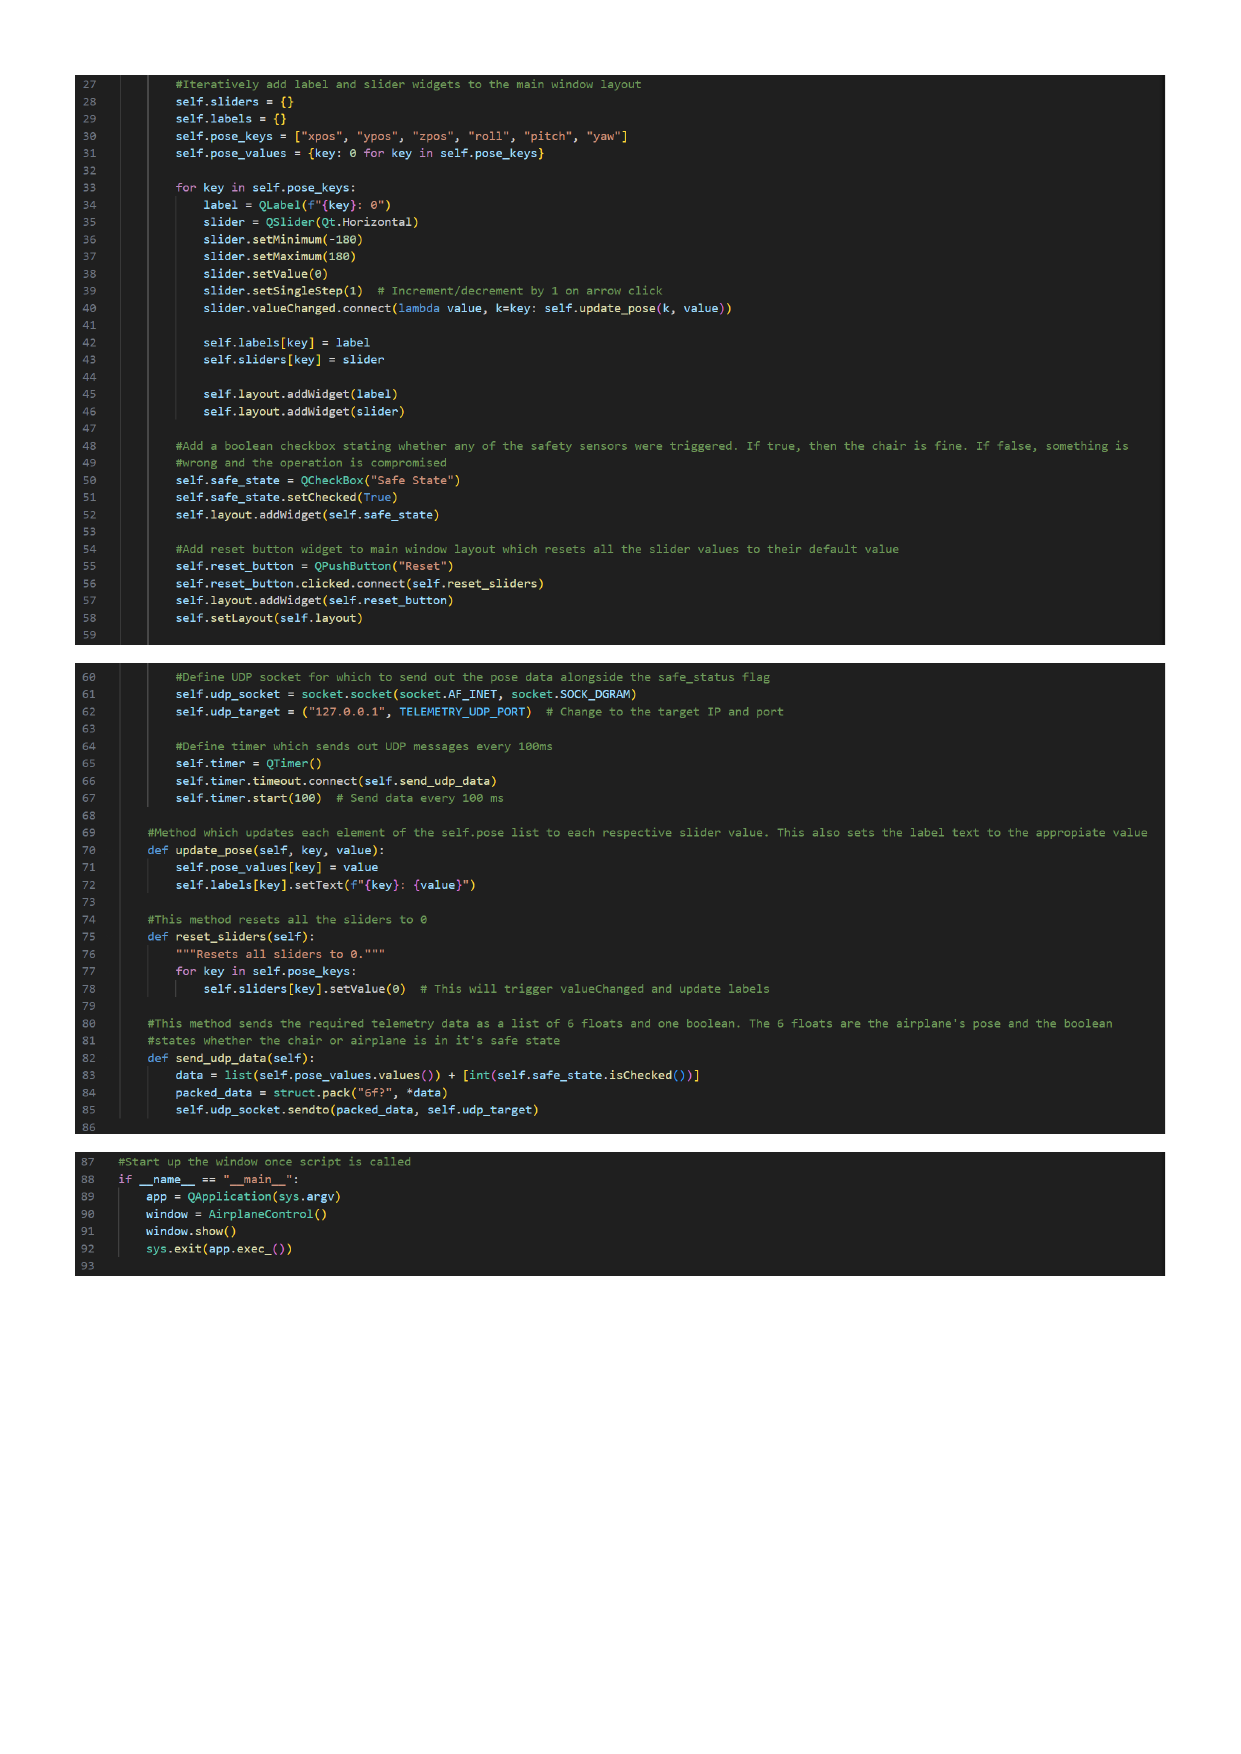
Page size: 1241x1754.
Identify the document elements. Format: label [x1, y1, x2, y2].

picture [75, 663, 1166, 1134]
picture [75, 75, 1166, 645]
picture [75, 1152, 1166, 1276]
